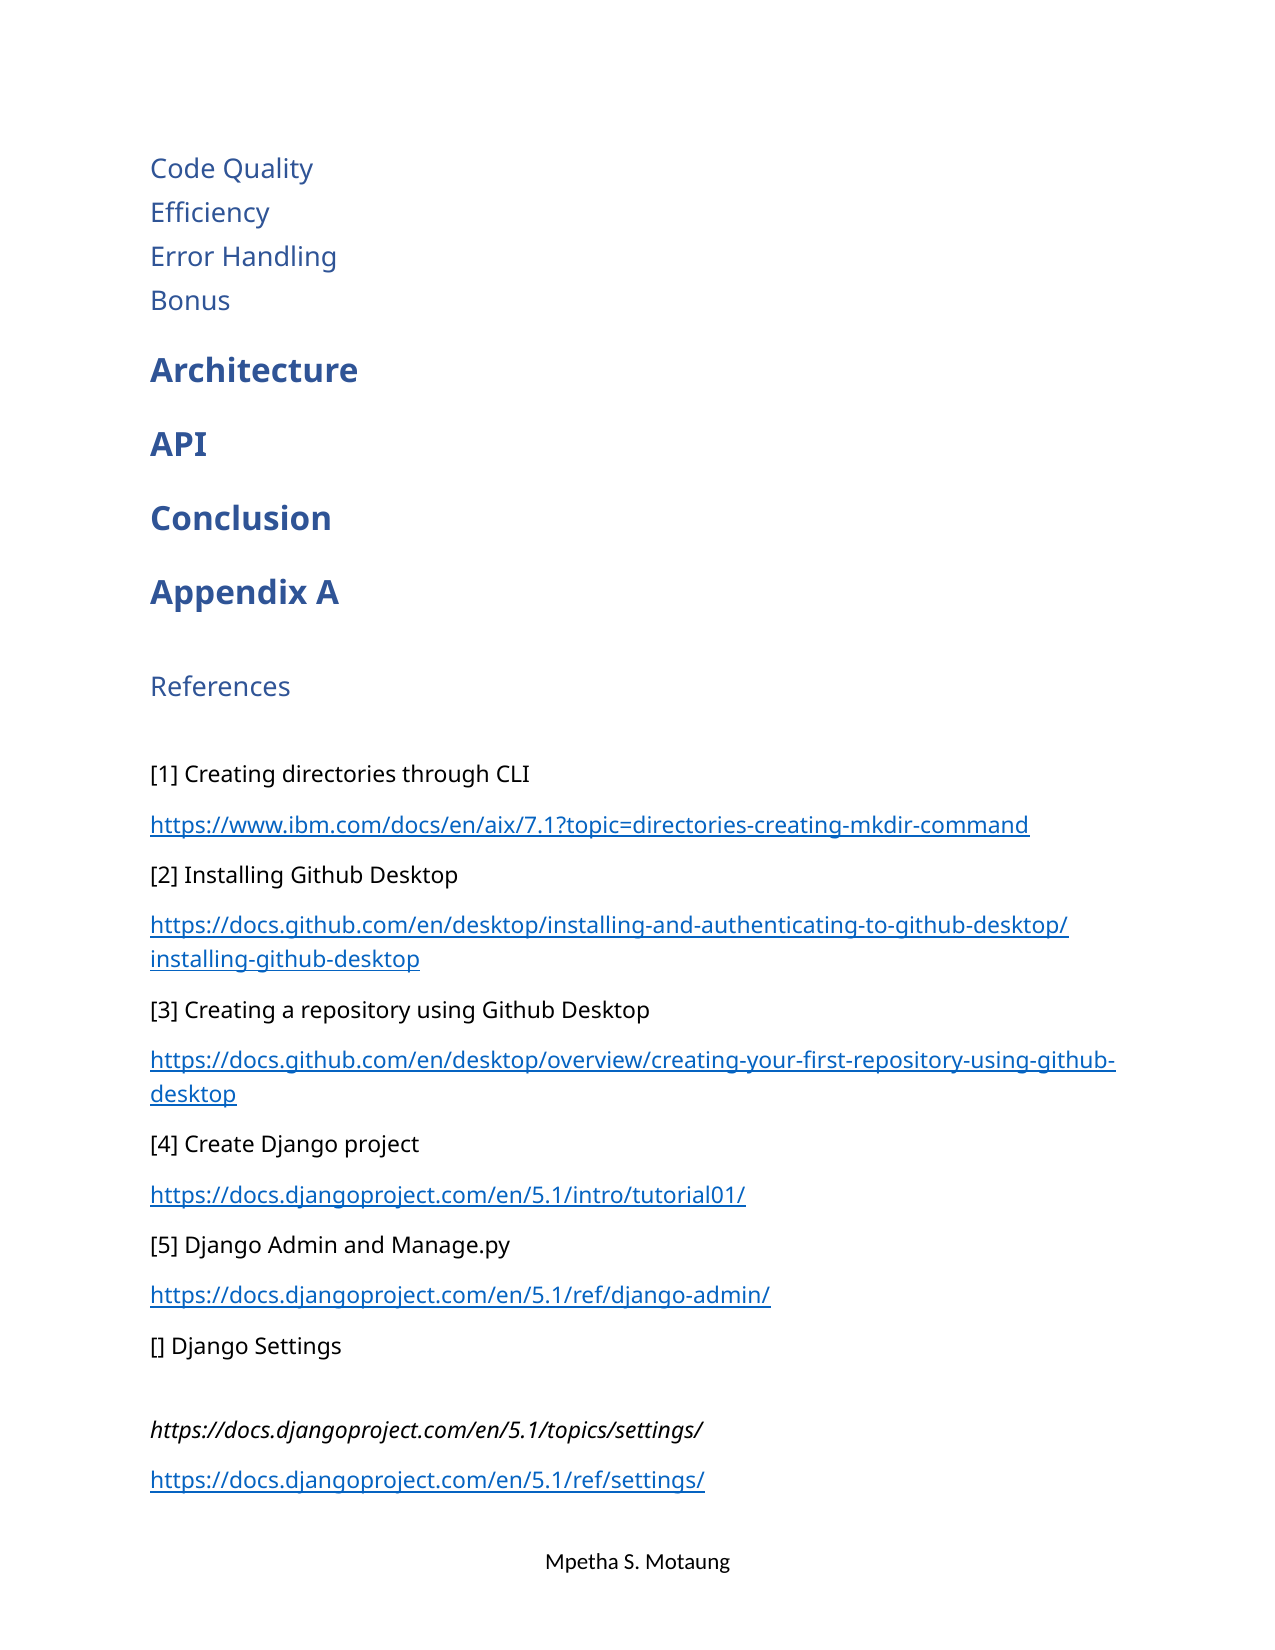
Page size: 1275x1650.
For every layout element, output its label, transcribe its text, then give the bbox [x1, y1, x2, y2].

text [5] Django Admin and Manage.py [150, 1229, 1125, 1260]
text https://docs.djangoproject.com/en/5.1/intro/tutorial01/ [150, 1178, 1125, 1210]
text https://docs.djangoproject.com/en/5.1/ref/settings/ [150, 1464, 1125, 1496]
subtitle Appendix A [150, 568, 1125, 614]
text https://docs.github.com/en/desktop/overview/creating-your-first-repository-using-github-desktop [150, 1044, 1125, 1109]
text [4] Create Django project [150, 1128, 1125, 1159]
text https://docs.github.com/en/desktop/installing-and-authenticating-to-github-desktop/installing-github-desktop [150, 909, 1125, 974]
subtitle Efficiency [150, 194, 1125, 231]
subtitle Code Quality [150, 150, 1125, 187]
subtitle Bonus [150, 282, 1125, 319]
text https://www.ibm.com/docs/en/aix/7.1?topic=directories-creating-mkdir-command [150, 808, 1125, 840]
subtitle API [150, 421, 1125, 466]
text https://docs.djangoproject.com/en/5.1/topics/settings/ [150, 1380, 1125, 1445]
subtitle Error Handling [150, 238, 1125, 275]
text [] Django Settings [150, 1330, 1125, 1361]
subtitle References [150, 668, 1125, 705]
text [3] Creating a repository using Github Desktop [150, 993, 1125, 1025]
text [1] Creating directories through CLI [150, 758, 1125, 789]
text [2] Installing Github Desktop [150, 859, 1125, 890]
subtitle Conclusion [150, 494, 1125, 540]
text https://docs.djangoproject.com/en/5.1/ref/django-admin/ [150, 1279, 1125, 1311]
subtitle Architecture [150, 347, 1125, 392]
